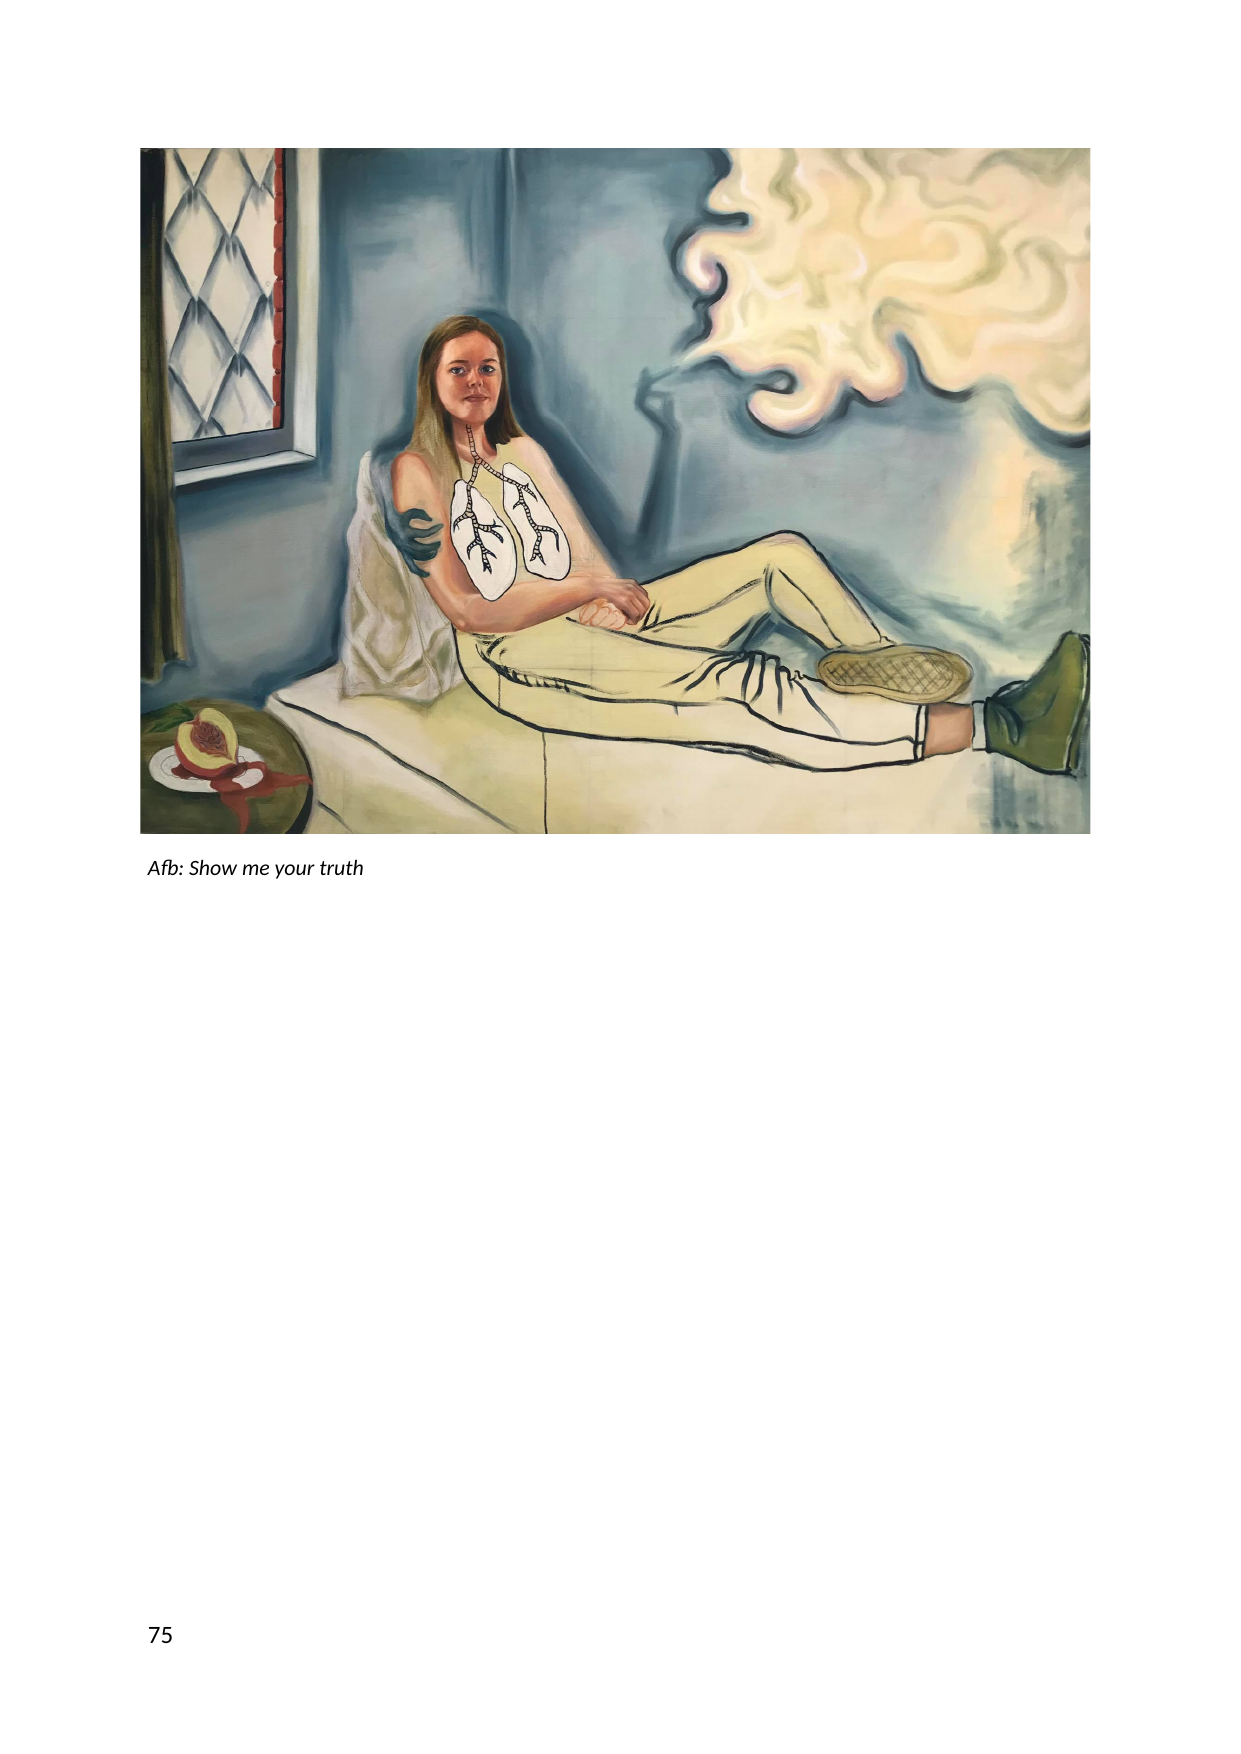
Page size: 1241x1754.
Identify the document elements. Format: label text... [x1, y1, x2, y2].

picture [140, 148, 1090, 833]
